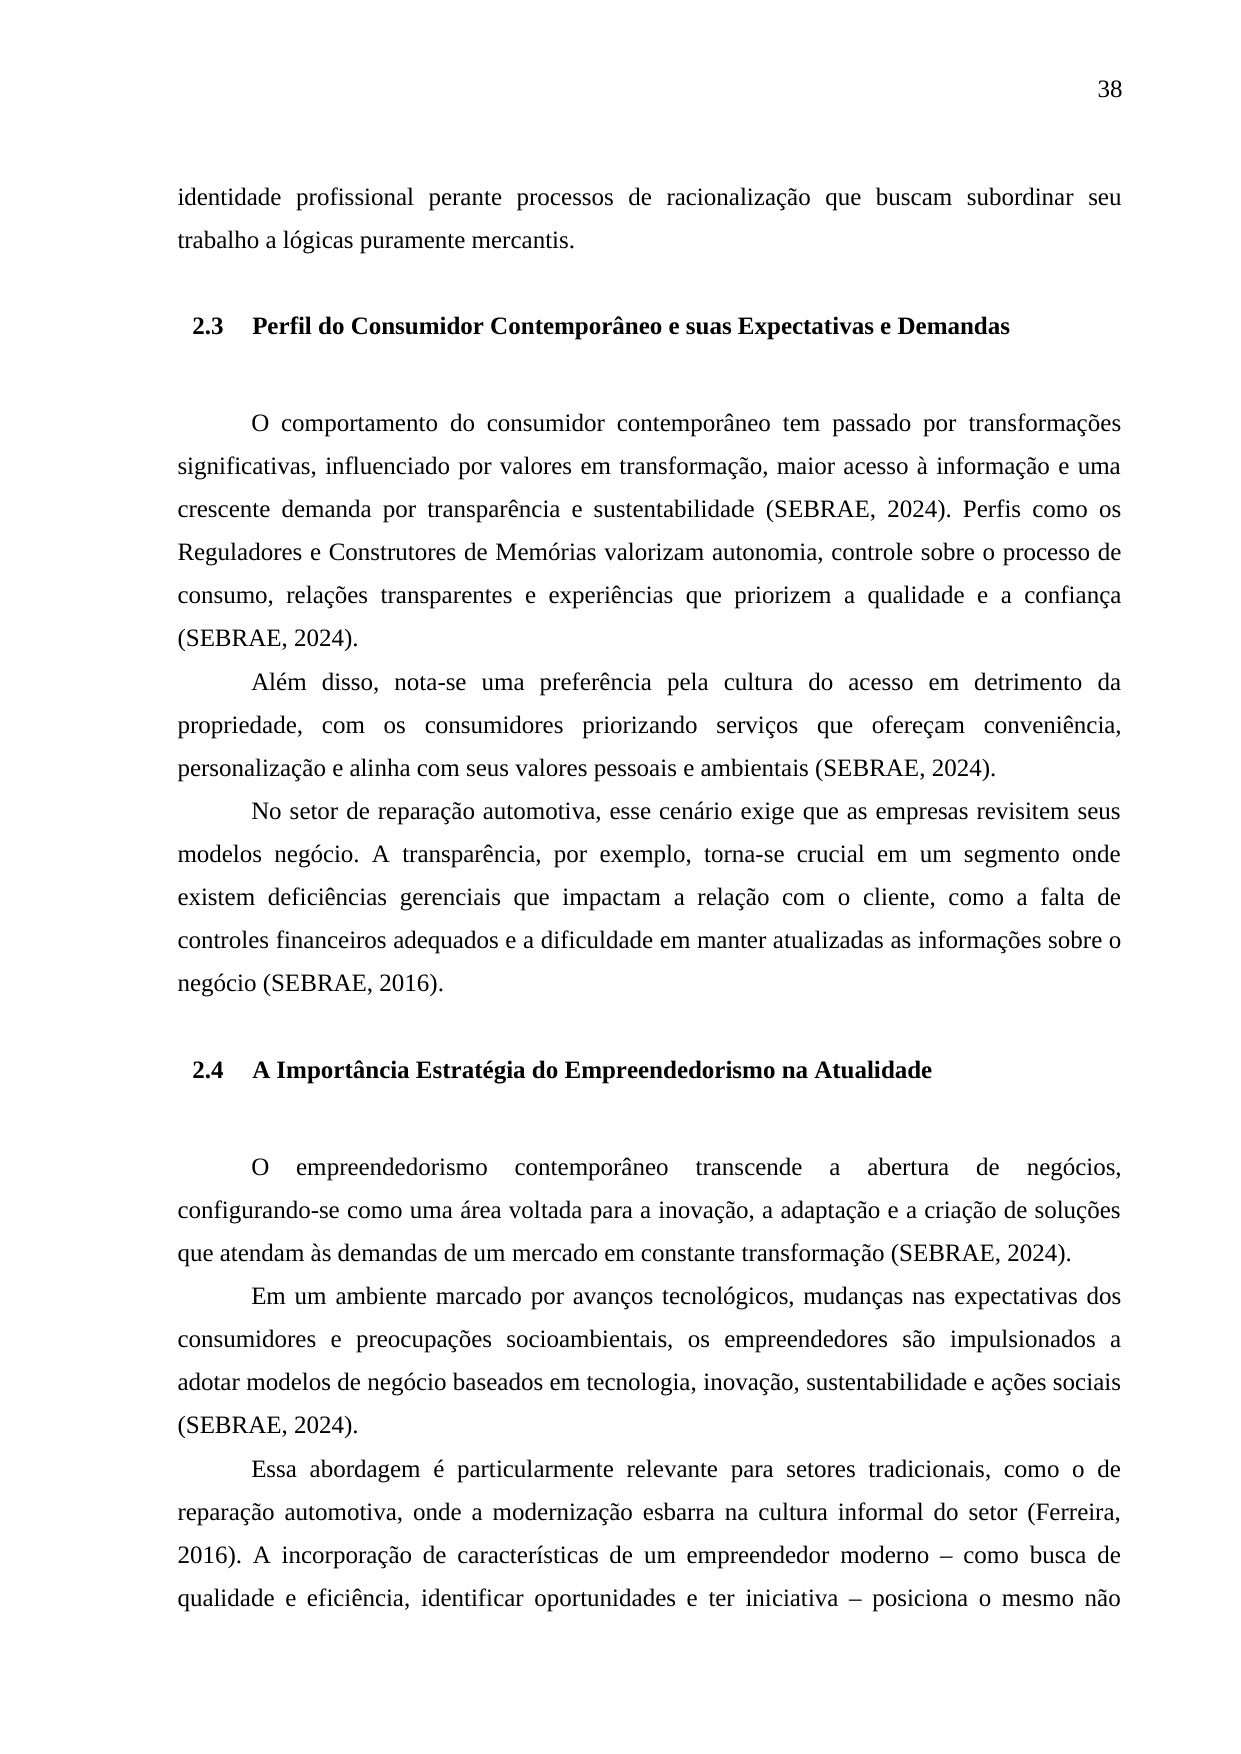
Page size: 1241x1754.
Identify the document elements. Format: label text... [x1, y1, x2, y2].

text No setor de reparação automotiva, esse cenário exige que as empresas revisitem seus modelos negócio. A transparência, por exemplo, torna-se crucial em um segmento onde existem deficiências gerenciais que impactam a relação com o cliente, como a falta de controles financeiros adequados e a dificuldade em manter atualizadas as informações sobre o negócio (SEBRAE, 2016). [177, 796, 1122, 997]
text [177, 1454, 1122, 1612]
subtitle A Importância Estratégia do Empreendedorismo na Atualidade [192, 1055, 1122, 1083]
text Em um ambiente marcado por avanços tecnológicos, mudanças nas expectativas dos consumidores e preocupações socioambientais, os empreendedores são impulsionados a adotar modelos de negócio baseados em tecnologia, inovação, sustentabilidade e ações sociais (SEBRAE, 2024). [177, 1281, 1122, 1439]
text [177, 182, 1122, 253]
text O empreendedorismo contemporâneo transcende a abertura de negócios, configurando-se como uma área voltada para a inovação, a adaptação e a criação de soluções que atendam às demandas de um mercado em constante transformação (SEBRAE, 2024). [177, 1152, 1122, 1267]
text O comportamento do consumidor contemporâneo tem passado por transformações significativas, influenciado por valores em transformação, maior acesso à informação e uma crescente demanda por transparência e sustentabilidade (SEBRAE, 2024). Perfis como os Reguladores e Construtores de Memórias valorizam autonomia, controle sobre o processo de consumo, relações transparentes e experiências que priorizem a qualidade e a confiança (SEBRAE, 2024). [177, 408, 1122, 652]
subtitle Perfil do Consumidor Contemporâneo e suas Expectativas e Demandas [192, 311, 1122, 340]
text Além disso, nota-se uma preferência pela cultura do acesso em detrimento da propriedade, com os consumidores priorizando serviços que ofereçam conveniência, personalização e alinha com seus valores pessoais e ambientais (SEBRAE, 2024). [177, 667, 1122, 782]
